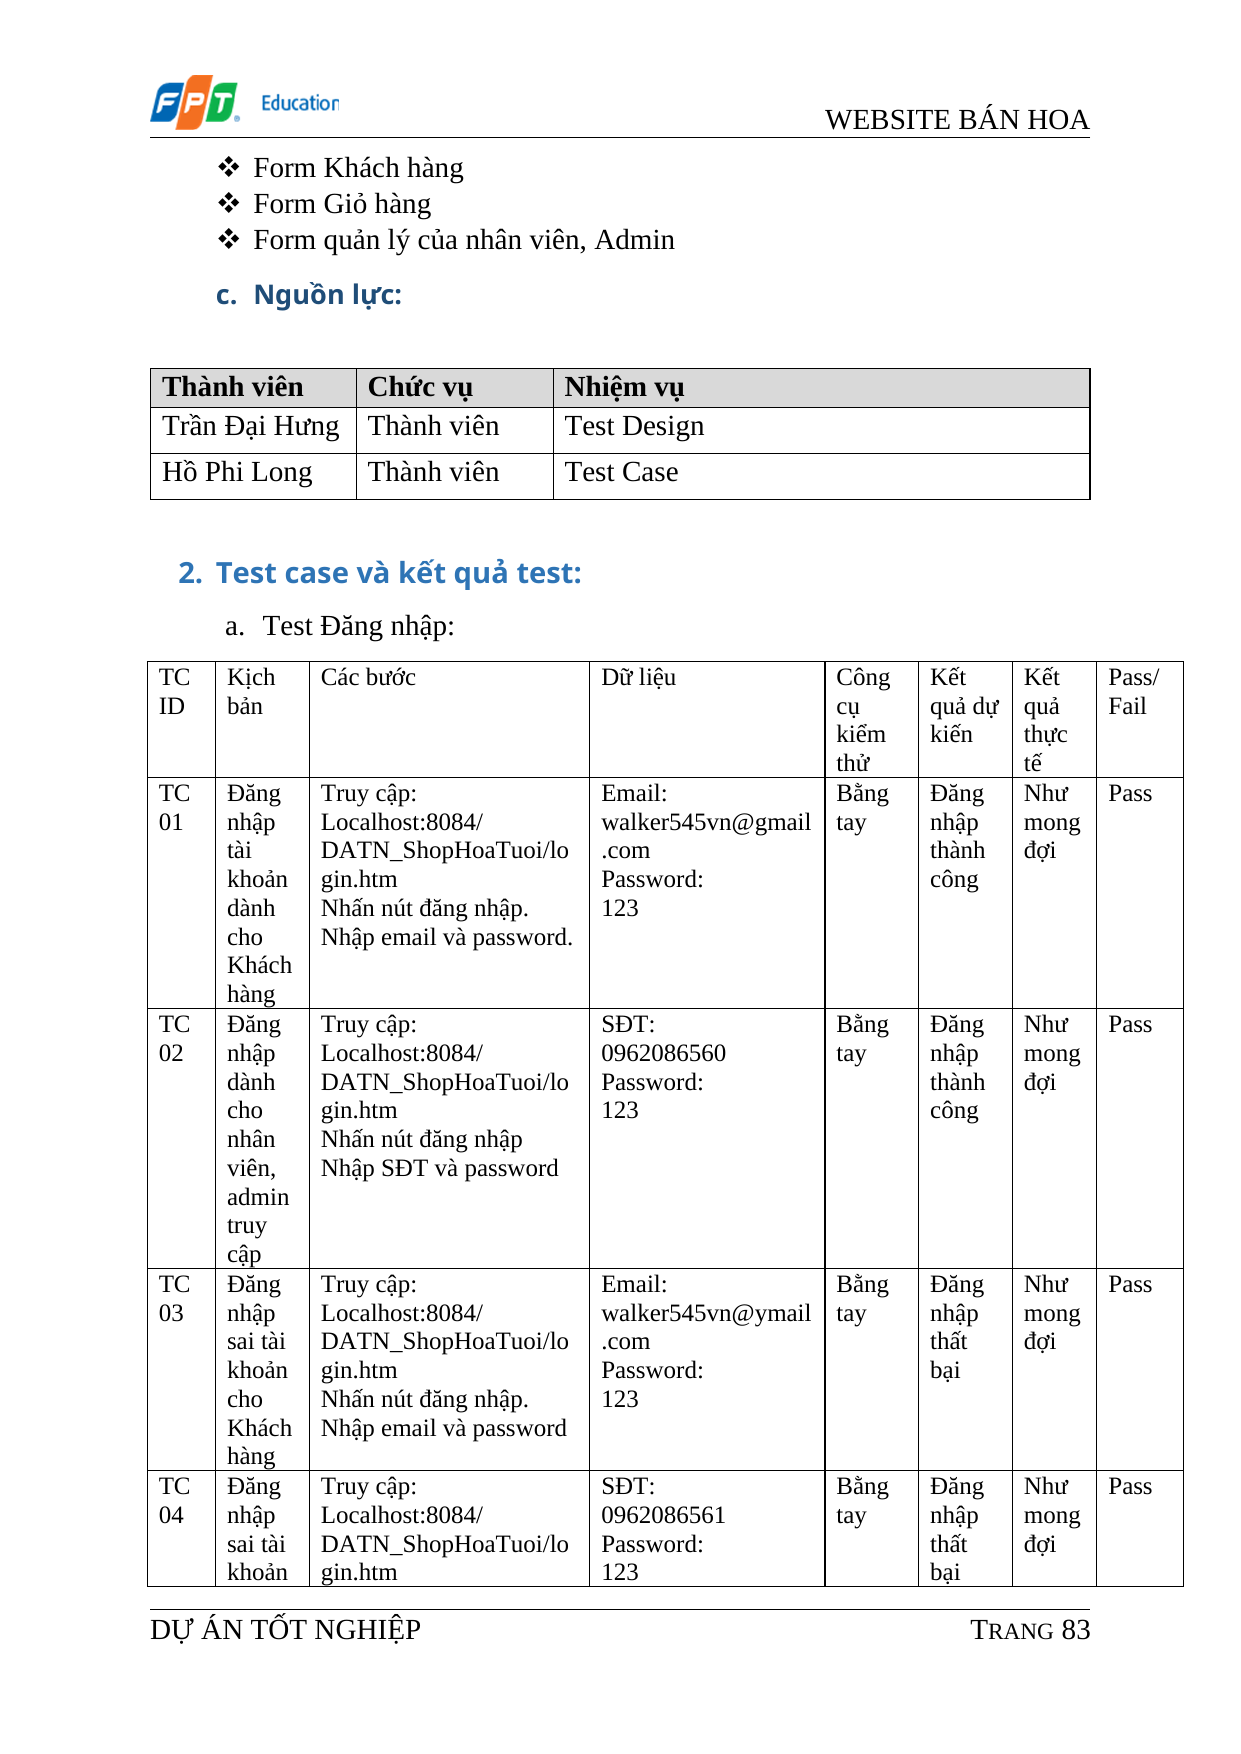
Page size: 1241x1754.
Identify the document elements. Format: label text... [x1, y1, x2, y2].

list Form Khách hàng [216, 150, 1090, 184]
picture [150, 75, 339, 130]
table_cell Thành viên [357, 454, 553, 499]
table_cell Truy cập: Localhost:8084/ DATN_ShopHoaTuoi/login.htm Nhấn nút đăng nhập. Nhập email và password. [310, 778, 589, 1008]
table_cell Bằng tay [826, 1009, 918, 1268]
table_header Kết quả thực tế [1013, 662, 1096, 777]
table_cell Như mong đợi [1013, 1471, 1096, 1586]
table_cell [216, 1471, 309, 1586]
table_cell Trần Đại Hưng [151, 408, 356, 453]
table_cell TC 02 [148, 1009, 215, 1268]
table_cell Email: walker545vn@ymail.com Password: 123 [590, 1269, 824, 1470]
table_header TC ID [148, 662, 215, 777]
table_cell Đăng nhập thành công [919, 778, 1012, 1008]
table_cell Như mong đợi [1013, 1269, 1096, 1470]
table_cell Pass [1097, 778, 1183, 1008]
table_cell TC 03 [148, 1269, 215, 1470]
table_cell Đăng nhập thất bại [919, 1471, 1012, 1586]
subtitle Test case và kết quả test: [178, 553, 1090, 592]
table_cell Bằng tay [826, 1471, 918, 1586]
table_cell Test Case [554, 454, 1089, 499]
table_cell Pass [1097, 1269, 1183, 1470]
table_cell Thành viên [357, 408, 553, 453]
list Form quản lý của nhân viên, Admin [216, 222, 1090, 256]
table_cell Bằng tay [826, 778, 918, 1008]
table_header Kịch bản [216, 662, 309, 777]
table_cell Pass [1097, 1009, 1183, 1268]
table_cell Như mong đợi [1013, 1009, 1096, 1268]
list Test Đăng nhập: [225, 608, 1090, 642]
table_cell Đăng nhập dành cho nhân viên, admin truy cập [216, 1009, 309, 1268]
table_cell Đăng nhập sai tài khoản cho Khách hàng [216, 1269, 309, 1470]
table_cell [310, 1471, 589, 1586]
table_cell Email: walker545vn@gmail.com Password: 123 [590, 778, 824, 1008]
table_cell TC 04 [148, 1471, 215, 1586]
table_cell Pass [1097, 1471, 1183, 1586]
table_header Thành viên [151, 369, 356, 407]
table_header Pass/Fail [1097, 662, 1183, 777]
table_cell Đăng nhập thành công [919, 1009, 1012, 1268]
table_header Dữ liệu [590, 662, 824, 777]
table_header Công cụ kiểm thử [826, 662, 918, 777]
table_header Chức vụ [357, 369, 553, 407]
table_cell Đăng nhập thất bại [919, 1269, 1012, 1470]
table_header Kết quả dự kiến [919, 662, 1012, 777]
table_cell Như mong đợi [1013, 778, 1096, 1008]
table_cell TC 01 [148, 778, 215, 1008]
table_cell Hồ Phi Long [151, 454, 356, 499]
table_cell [590, 1471, 824, 1586]
table_cell Truy cập: Localhost:8084/ DATN_ShopHoaTuoi/login.htm Nhấn nút đăng nhập. Nhập email và password [310, 1269, 589, 1470]
table_header Nhiệm vụ [554, 369, 1089, 407]
table_cell Bằng tay [826, 1269, 918, 1470]
table_header Các bước [310, 662, 589, 777]
table_cell Đăng nhập tài khoản dành cho Khách hàng [216, 778, 309, 1008]
subtitle Nguồn lực: [216, 275, 1090, 312]
table_cell Truy cập: Localhost:8084/ DATN_ShopHoaTuoi/login.htm Nhấn nút đăng nhập Nhập SĐT và password [310, 1009, 589, 1268]
list Form Giỏ hàng [216, 186, 1090, 220]
table_cell Test Design [554, 408, 1089, 453]
table_cell SĐT: 0962086560 Password: 123 [590, 1009, 824, 1268]
